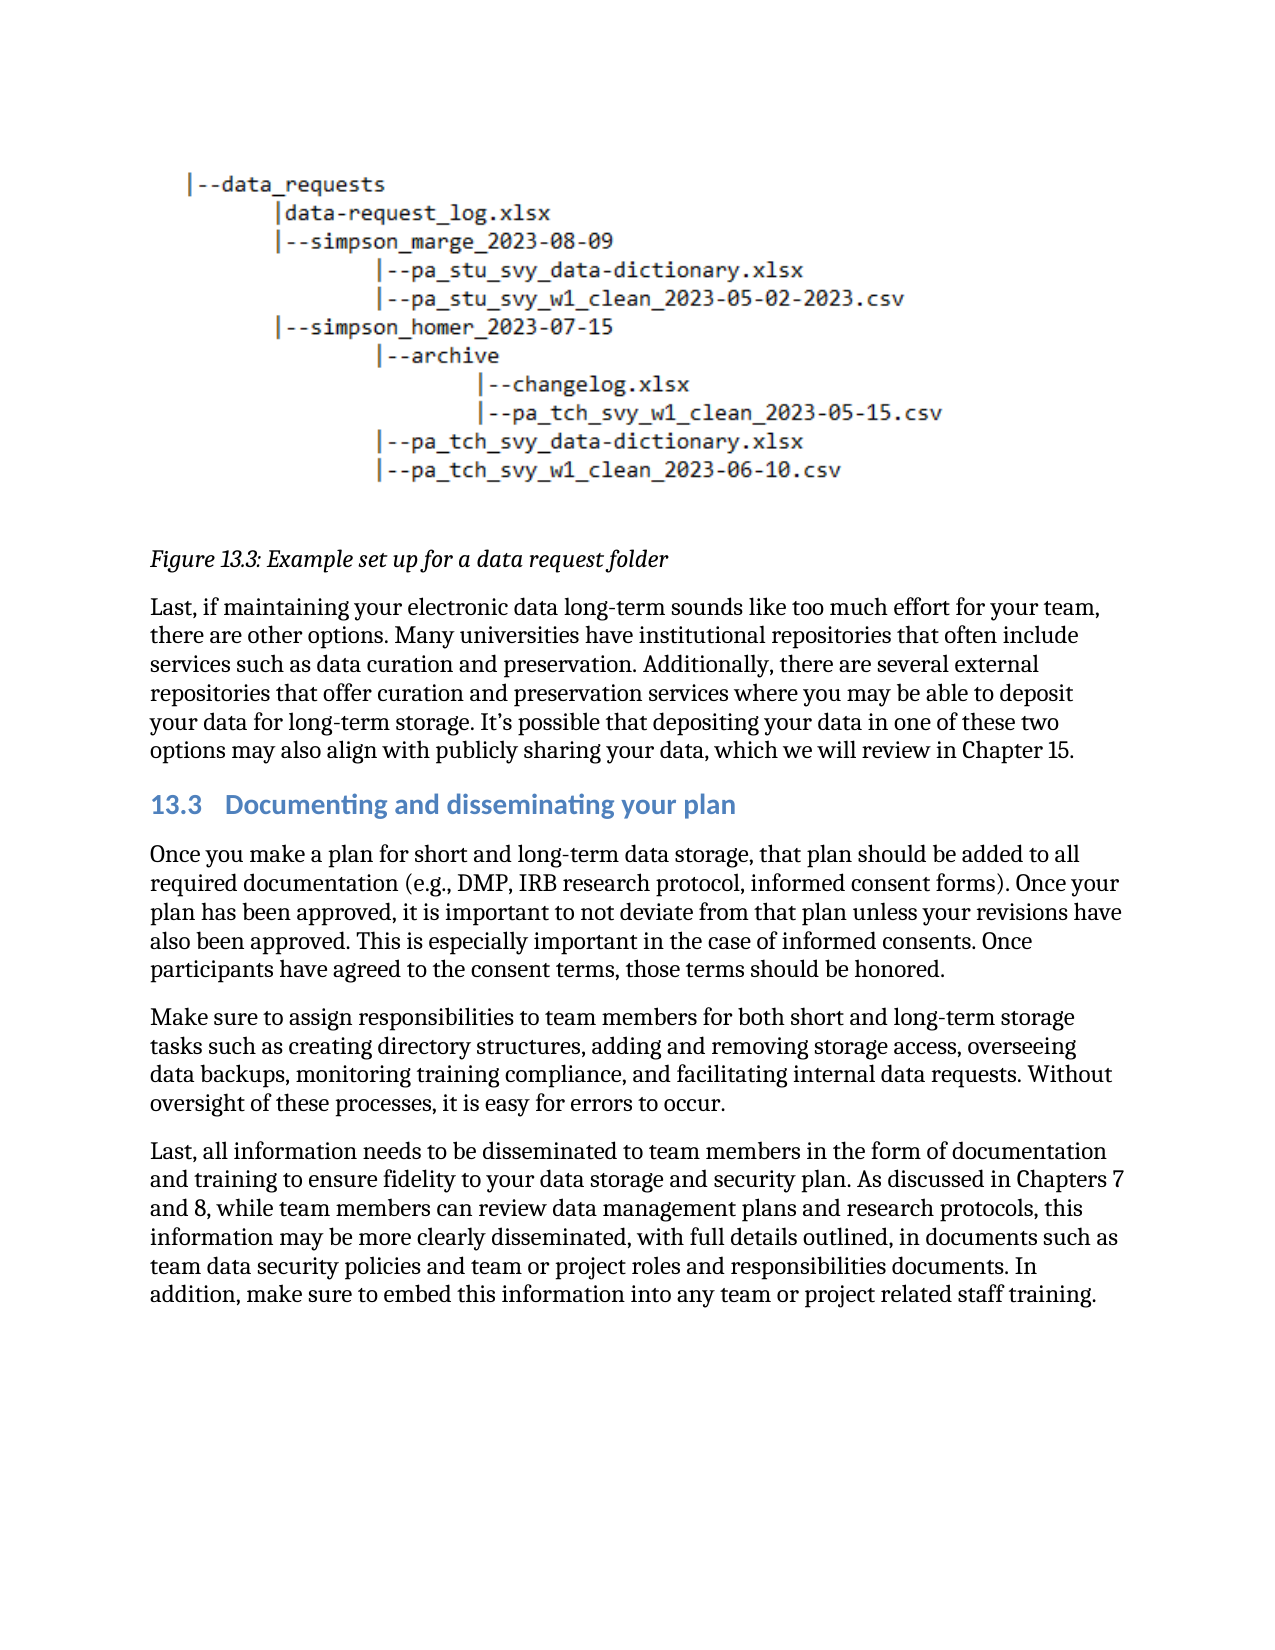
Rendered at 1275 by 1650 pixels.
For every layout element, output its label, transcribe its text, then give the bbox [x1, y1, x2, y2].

text Last, all information needs to be disseminated to team members in the form of documentation and training to ensure fidelity to your data storage and security plan. As discussed in Chapters 7 and 8, while team members can review data management plans and research protocols, this information may be more clearly disseminated, with full details outlined, in documents such as team data security policies and team or project roles and responsibilities documents. In addition, make sure to embed this information into any team or project related staff training. [150, 1137, 1125, 1309]
text Once you make a plan for short and long-term data storage, that plan should be added to all required documentation (e.g., DMP, IRB research protocol, informed consent forms). Once your plan has been approved, it is important to not deviate from that plan unless your revisions have also been approved. This is especially important in the case of informed consents. Once participants have agreed to the consent terms, those terms should be honored. [150, 840, 1125, 984]
text Make sure to assign responsibilities to team members for both short and long-term storage tasks such as creating directory structures, adding and removing storage access, overseeing data backups, monitoring training compliance, and facilitating internal data requests. Without oversight of these processes, it is easy for errors to occur. [150, 1003, 1125, 1118]
subtitle 13.3 Documenting and disseminating your plan [150, 786, 1125, 822]
picture [168, 150, 1012, 525]
text Figure 13.3: Example set up for a data request folder [150, 545, 1125, 574]
text Last, if maintaining your electronic data long-term sounds like too much effort for your team, there are other options. Many universities have institutional repositories that often include services such as data curation and preservation. Additionally, there are several external repositories that offer curation and preservation services where you may be able to deposit your data for long-term storage. It’s possible that depositing your data in one of these two options may also align with publicly sharing your data, which we will review in Chapter 15. [150, 593, 1125, 765]
